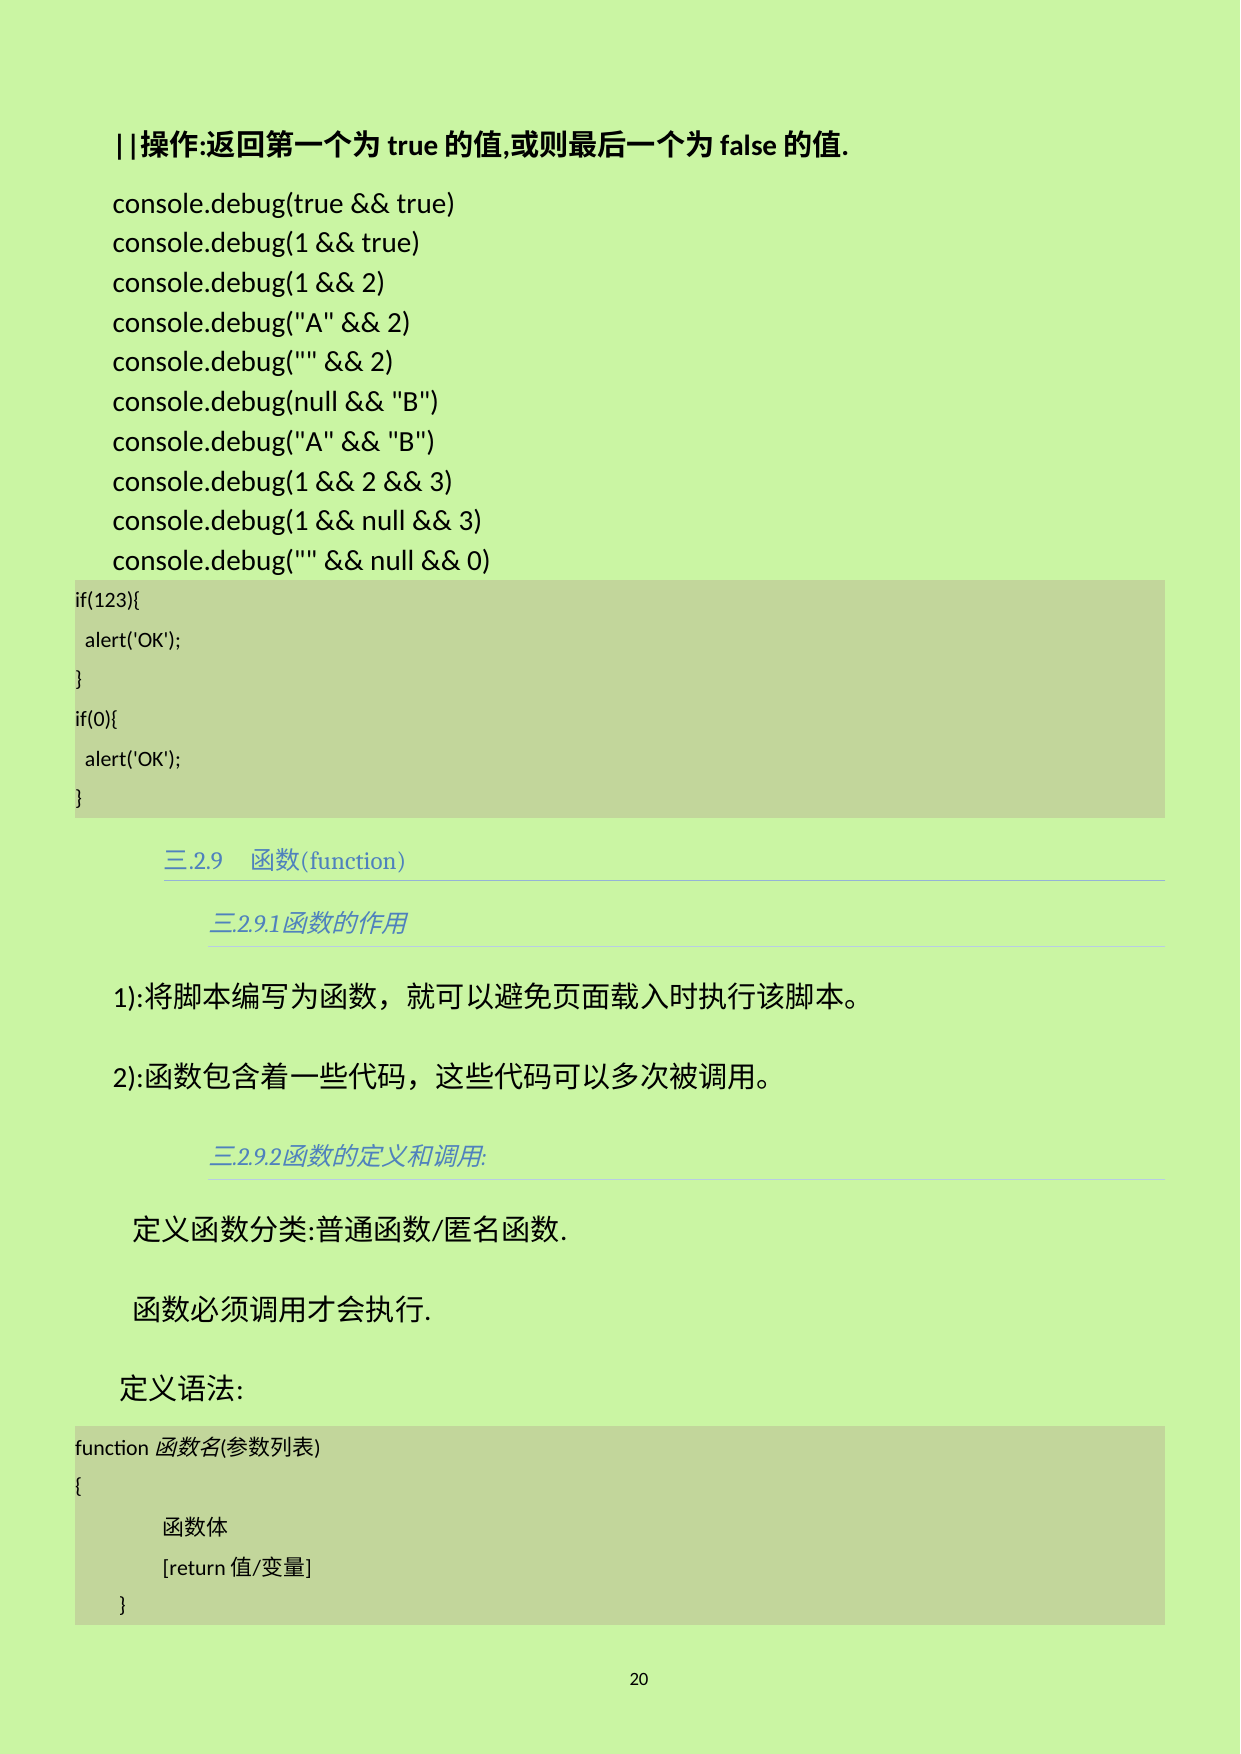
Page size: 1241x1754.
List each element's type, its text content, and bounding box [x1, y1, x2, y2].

text console.debug(1 && null && 3) [75, 500, 1165, 540]
text function 函数名(参数列表) [75, 1426, 1165, 1466]
text } [75, 659, 1165, 699]
text console.debug("" && null && 0) [75, 540, 1165, 580]
text console.debug(1 && true) [75, 222, 1165, 262]
text 定义函数分类:普通函数/匿名函数. [75, 1188, 1165, 1268]
subtitle 函数的作用 [208, 902, 1165, 946]
text alert('OK'); [75, 619, 1165, 659]
text console.debug("A" && 2) [75, 302, 1165, 342]
subtitle 函数的定义和调用: [208, 1135, 1165, 1179]
text console.debug("A" && "B") [75, 421, 1165, 461]
text [return 值/变量] [75, 1546, 1165, 1585]
text console.debug(true && true) [75, 183, 1165, 222]
text if(123){ [75, 580, 1165, 619]
text if(0){ [75, 699, 1165, 738]
text 函数必须调用才会执行. [75, 1268, 1165, 1347]
text 函数体 [75, 1506, 1165, 1546]
text ||操作:返回第一个为true的值,或则最后一个为false的值. [75, 103, 1165, 183]
subtitle 函数(function) [164, 839, 1165, 880]
text alert('OK'); [75, 738, 1165, 778]
text console.debug("" && 2) [75, 342, 1165, 381]
text 定义语法: [75, 1347, 1165, 1426]
text { [75, 1466, 1165, 1506]
text 1):将脚本编写为函数，就可以避免页面载入时执行该脚本。 [75, 956, 1165, 1035]
text console.debug(1 && 2) [75, 262, 1165, 302]
text console.debug(1 && 2 && 3) [75, 461, 1165, 500]
text console.debug(null && "B") [75, 381, 1165, 421]
text } [75, 778, 1165, 818]
text } [75, 1585, 1165, 1625]
text 2):函数包含着一些代码，这些代码可以多次被调用。 [75, 1035, 1165, 1114]
